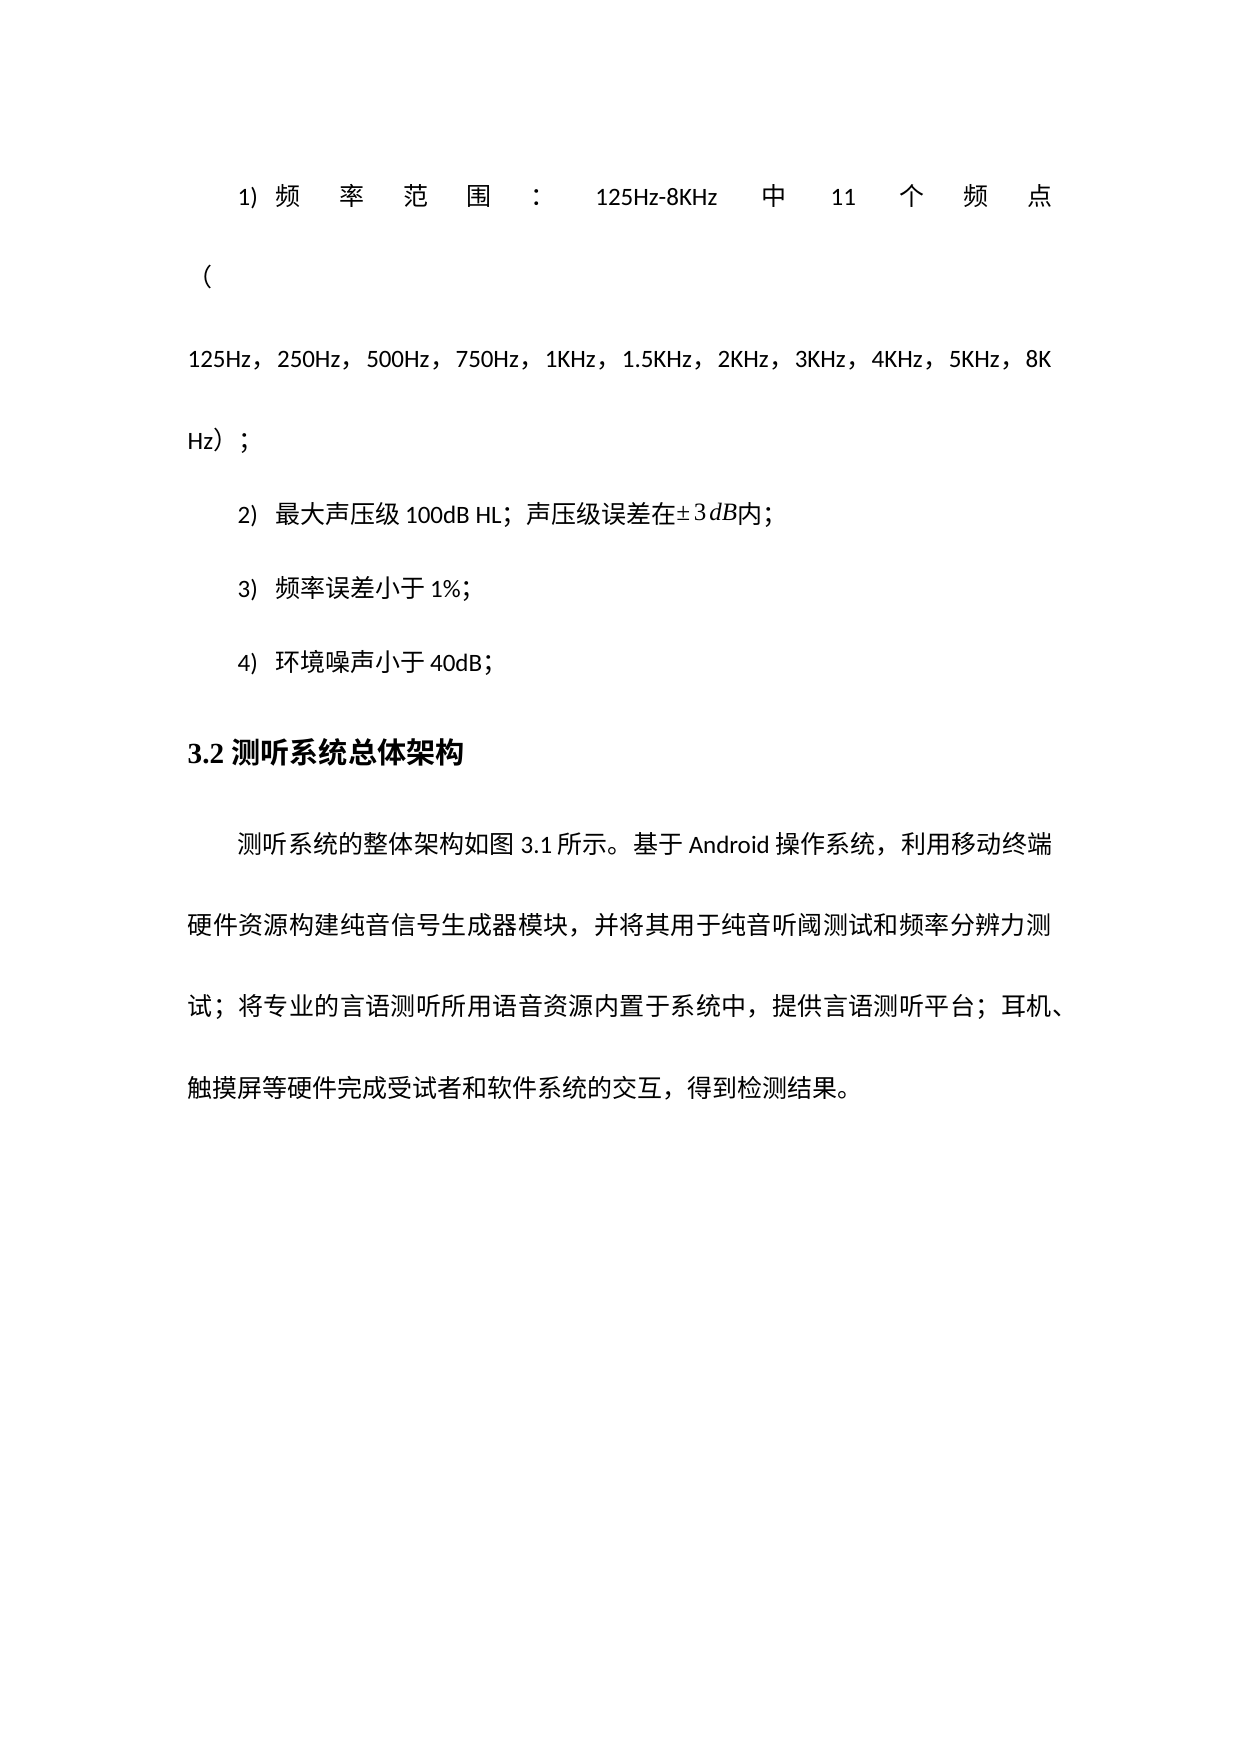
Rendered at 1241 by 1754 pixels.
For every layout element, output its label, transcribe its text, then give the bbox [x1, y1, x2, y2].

text 测听系统的整体架构如图3.1所示。基于Android操作系统，利用移动终端硬件资源构建纯音信号生成器模块，并将其用于纯音听阈测试和频率分辨力测试；将专业的言语测听所用语音资源内置于系统中，提供言语测听平台；耳机、触摸屏等硬件完成受试者和软件系统的交互，得到检测结果。 [187, 810, 1053, 1119]
list 频率误差小于1%； [187, 554, 1053, 619]
list 环境噪声小于40dB； [187, 628, 1053, 693]
list 最大声压级100dB HL；声压级误差在内； [187, 480, 1053, 545]
list 测听系统总体架构 [187, 718, 1053, 783]
list 频率范围：125Hz-8KHz中11个频点（125Hz，250Hz，500Hz，750Hz，1KHz，1.5KHz，2KHz，3KHz，4KHz，5KHz，8KHz）； [187, 162, 1053, 471]
